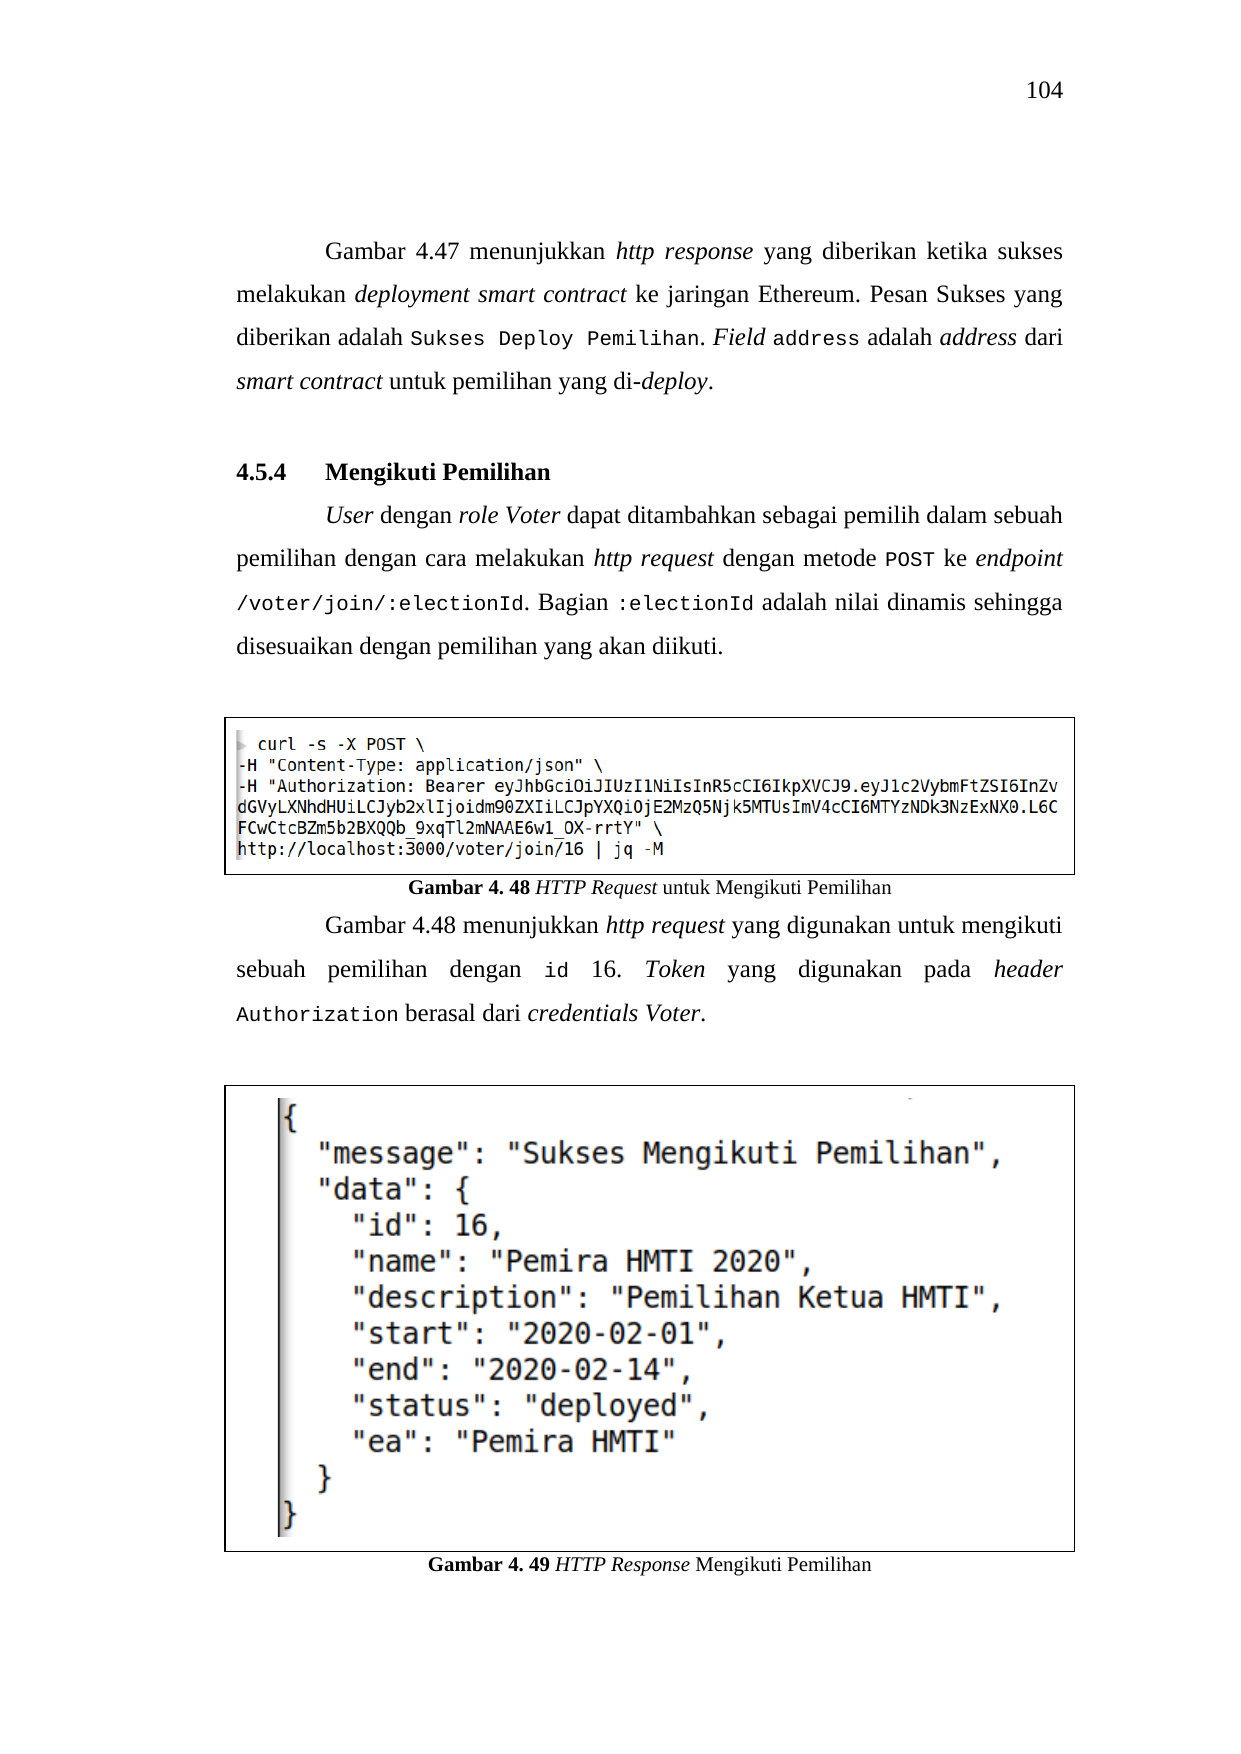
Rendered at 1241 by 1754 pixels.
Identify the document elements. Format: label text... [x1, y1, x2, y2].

text Gambar 4. 49 HTTP Response Mengikuti Pemilihan [236, 1552, 1063, 1576]
table_header [226, 1086, 1074, 1551]
subtitle Mengikuti Pemilihan [236, 457, 1063, 486]
text Gambar 4.47 menunjukkan http response yang diberikan ketika sukses melakukan deployment smart contract ke jaringan Ethereum. Pesan Sukses yang diberikan adalah Sukses Deploy Pemilihan. Field address adalah address dari smart contract untuk pemilihan yang di-deploy. [236, 236, 1063, 395]
picture [277, 1098, 1022, 1537]
text User dengan role Voter dapat ditambahkan sebagai pemilih dalam sebuah pemilihan dengan cara melakukan http request dengan metode POST ke endpoint /voter/join/:electionId. Bagian :electionId adalah nilai dinamis sehingga disesuaikan dengan pemilihan yang akan diikuti. [236, 500, 1063, 660]
picture [236, 730, 1064, 860]
text Gambar 4. 48 HTTP Request untuk Mengikuti Pemilihan [236, 875, 1063, 899]
text Gambar 4.48 menunjukkan http request yang digunakan untuk mengikuti sebuah pemilihan dengan id 16. Token yang digunakan pada header Authorization berasal dari credentials Voter. [236, 911, 1063, 1027]
table_header [226, 718, 1074, 873]
